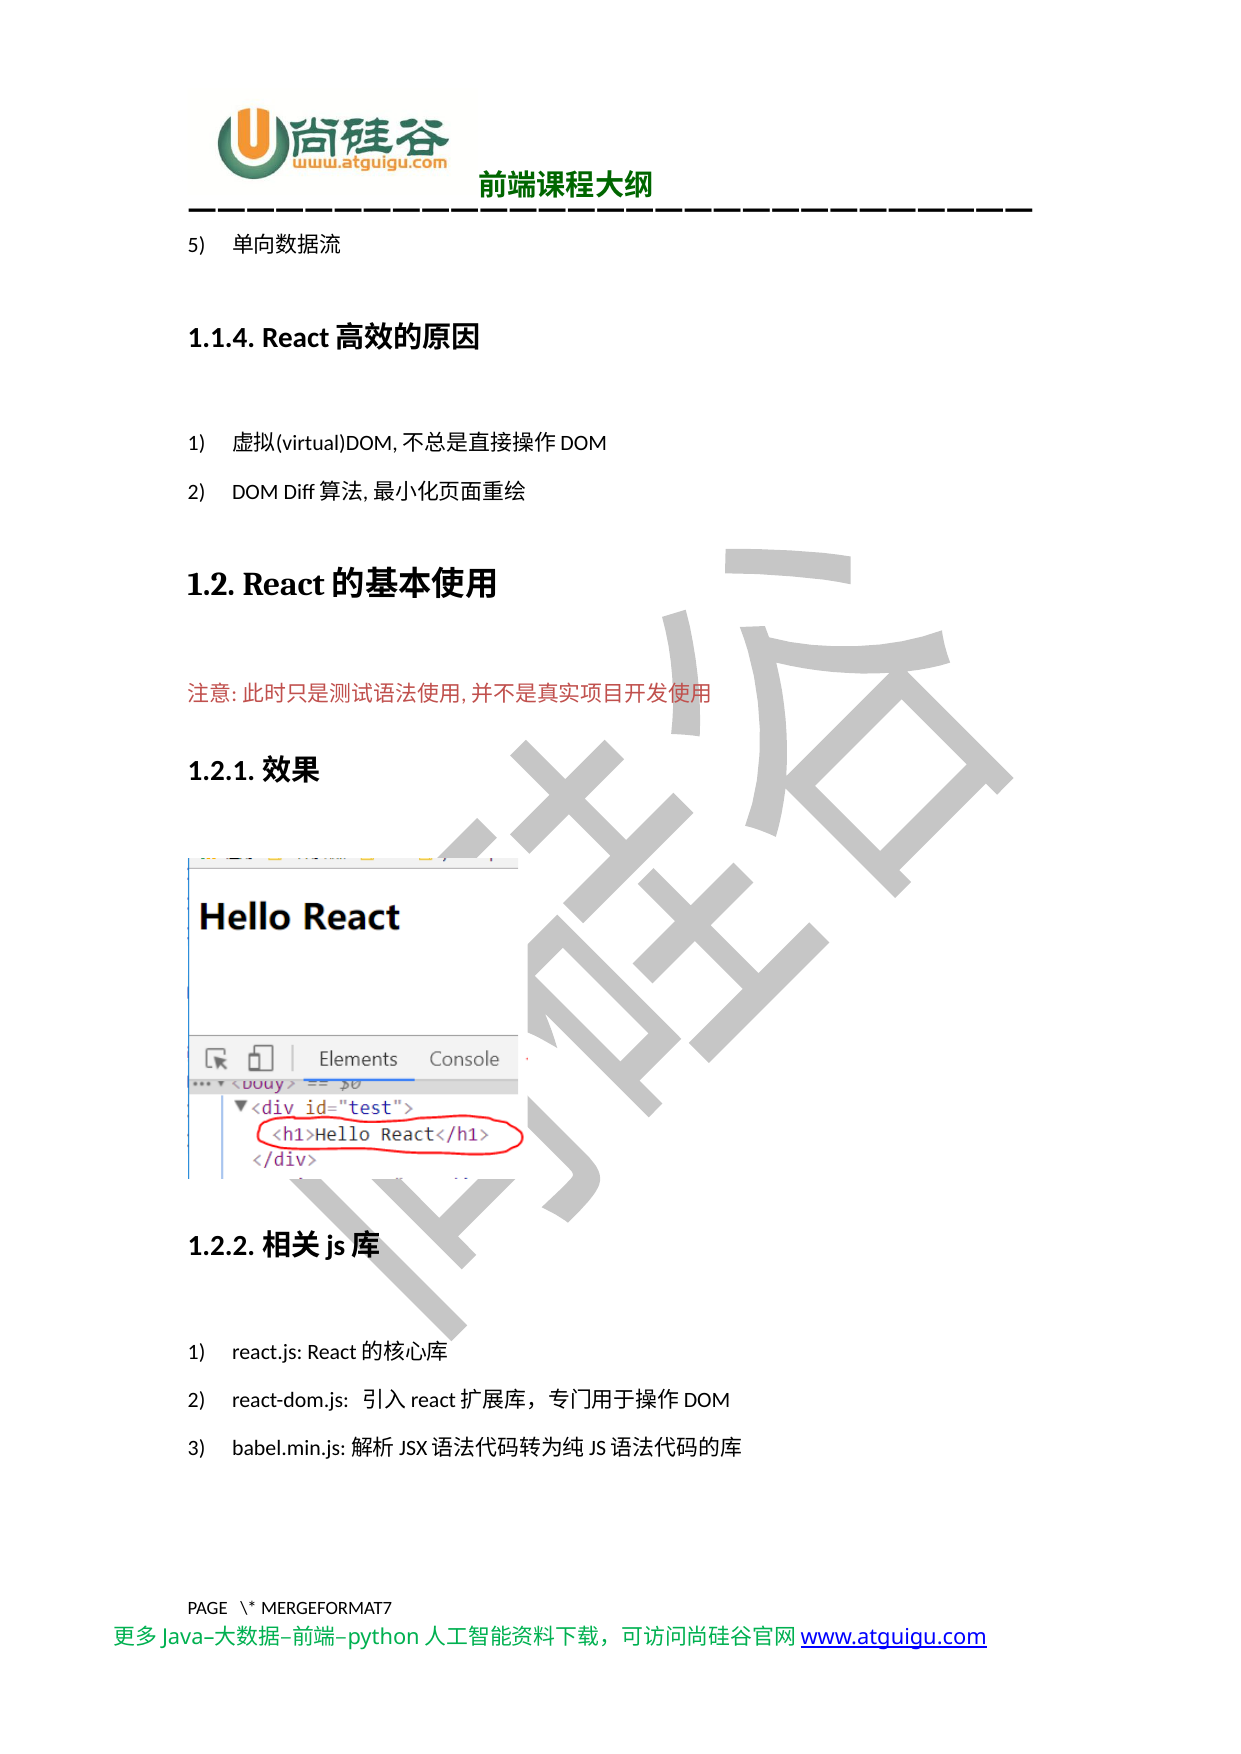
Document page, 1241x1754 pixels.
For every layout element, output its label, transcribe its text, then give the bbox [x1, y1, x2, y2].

subtitle React的基本使用 [187, 549, 1053, 614]
subtitle 效果 [187, 735, 1053, 800]
subtitle React高效的原因 [187, 302, 1053, 367]
list babel.min.js: 解析JSX语法代码转为纯JS语法代码的库 [187, 1430, 1053, 1462]
list react.js: React的核心库 [187, 1333, 1053, 1366]
picture [187, 858, 528, 1179]
list react-dom.js: 引入react扩展库，专门用于操作DOM [187, 1382, 1053, 1414]
text 注意: 此时只是测试语法使用, 并不是真实项目开发使用 [187, 676, 1053, 708]
list 单向数据流 [187, 227, 1053, 259]
list DOM Diff算法, 最小化页面重绘 [187, 473, 1053, 506]
list 虚拟(virtual)DOM, 不总是直接操作DOM [187, 425, 1053, 457]
picture [187, 88, 479, 195]
subtitle 相关js库 [187, 1210, 1053, 1275]
